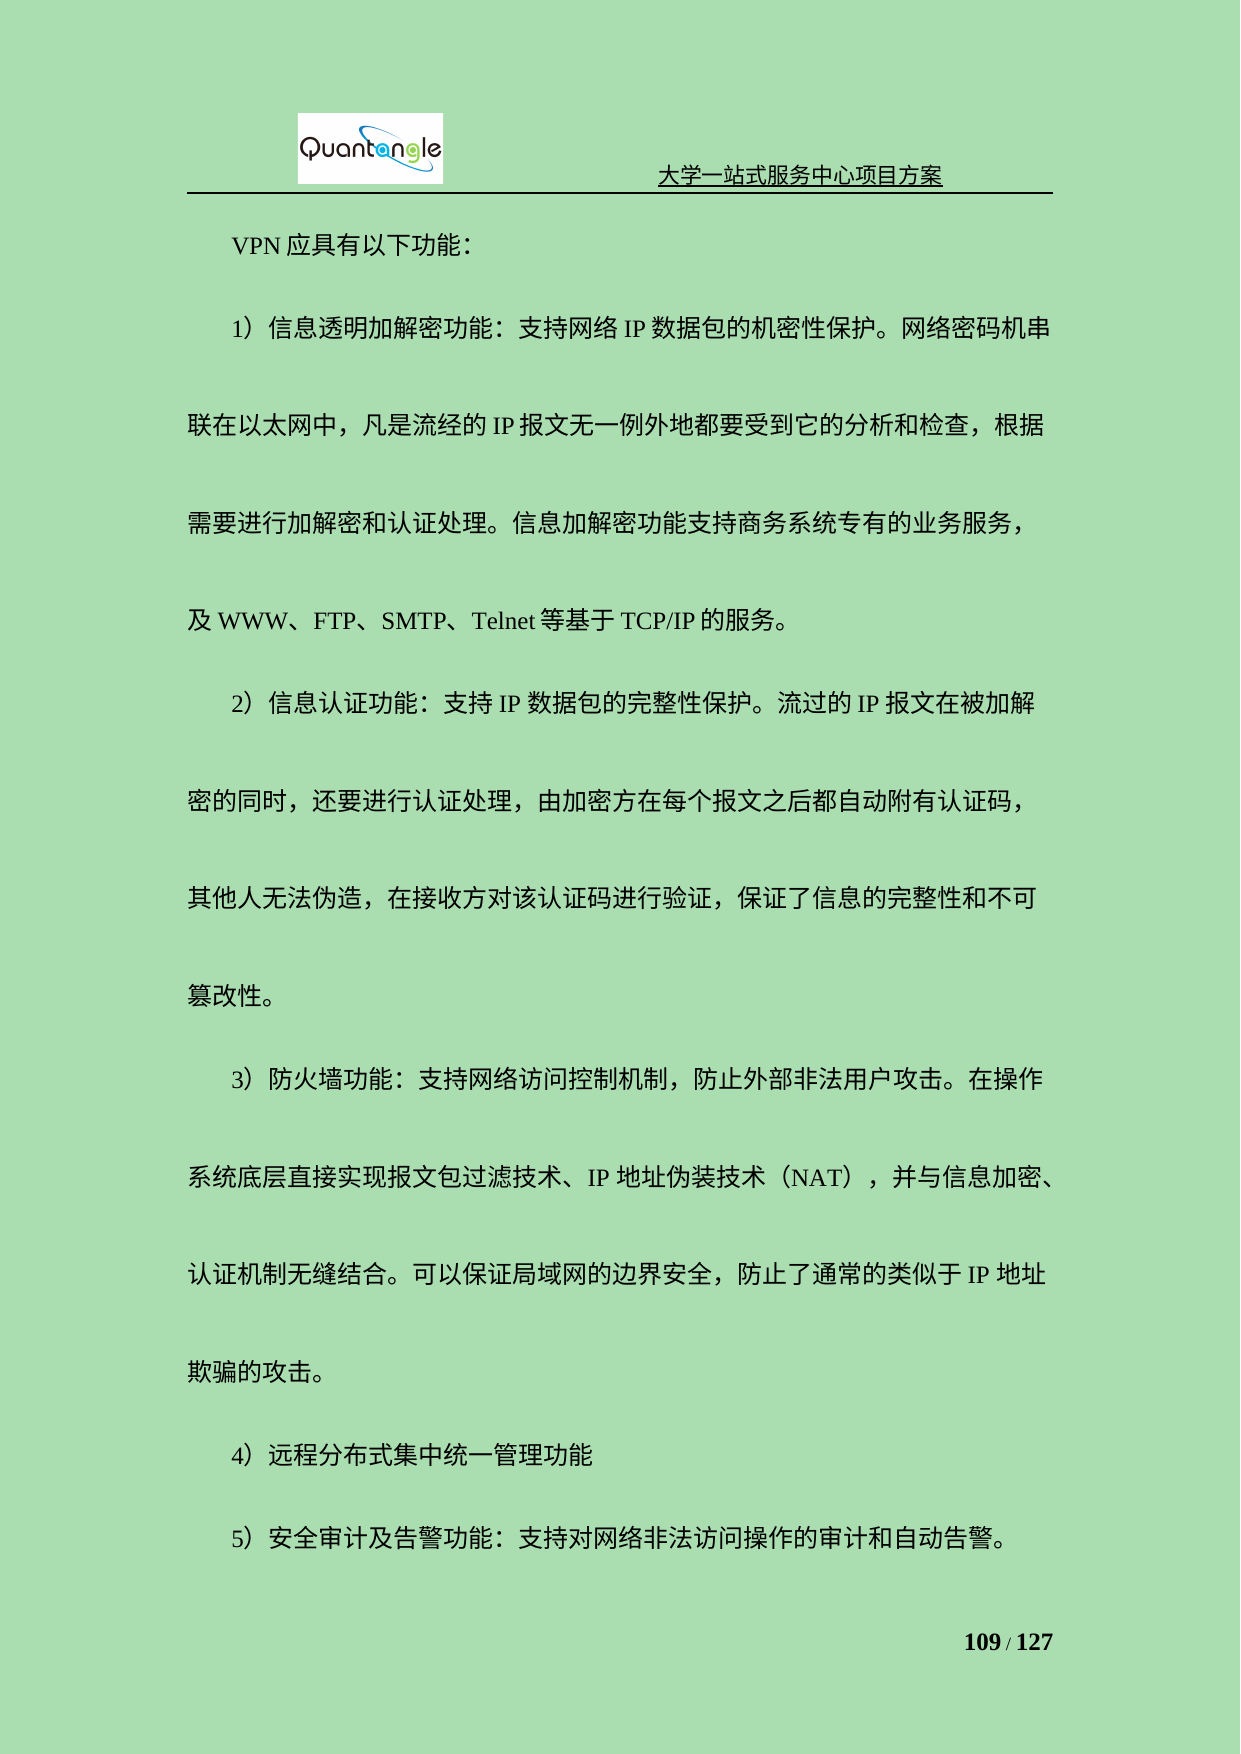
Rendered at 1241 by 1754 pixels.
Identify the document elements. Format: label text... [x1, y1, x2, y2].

text 4）远程分布式集中统一管理功能 [187, 1421, 1053, 1486]
text 3）防火墙功能：支持网络访问控制机制，防止外部非法用户攻击。在操作系统底层直接实现报文包过滤技术、IP 地址伪装技术（NAT），并与信息加密、认证机制无缝结合。可以保证局域网的边界安全，防止了通常的类似于IP 地址欺骗的攻击。 [187, 1045, 1053, 1403]
text 1）信息透明加解密功能：支持网络IP数据包的机密性保护。网络密码机串联在以太网中，凡是流经的IP报文无一例外地都要受到它的分析和检查，根据需要进行加解密和认证处理。信息加解密功能支持商务系统专有的业务服务，及WWW、FTP、SMTP、Telnet等基于TCP/IP的服务。 [187, 294, 1053, 651]
text 2）信息认证功能：支持IP 数据包的完整性保护。流过的IP 报文在被加解密的同时，还要进行认证处理，由加密方在每个报文之后都自动附有认证码，其他人无法伪造，在接收方对该认证码进行验证，保证了信息的完整性和不可篡改性。 [187, 669, 1053, 1027]
picture [297, 113, 444, 184]
text VPN应具有以下功能： [187, 211, 1053, 276]
